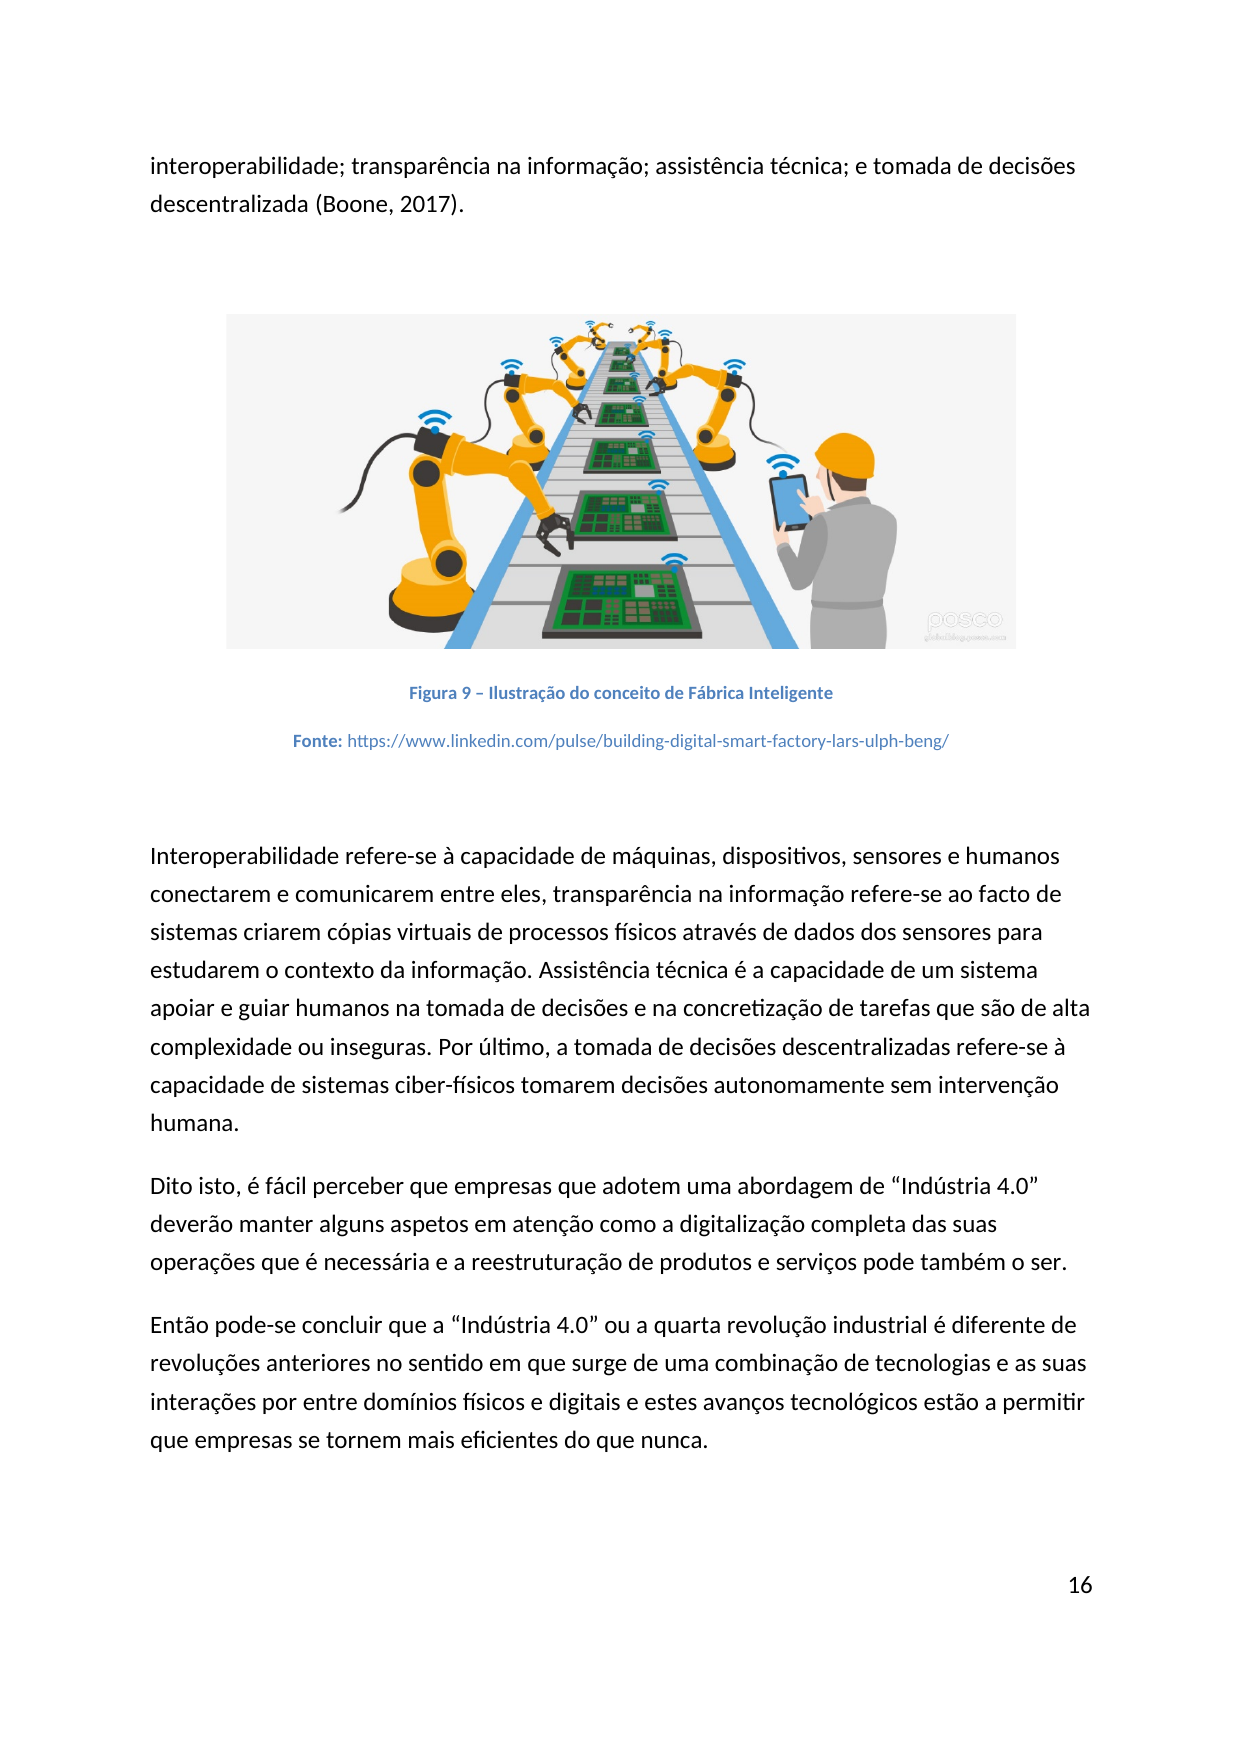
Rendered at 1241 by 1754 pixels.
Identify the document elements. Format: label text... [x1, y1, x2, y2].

text Então pode-se concluir que a “Indústria 4.0” ou a quarta revolução industrial é diferente de revoluções anteriores no sentido em que surge de uma combinação de tecnologias e as suas interações por entre domínios físicos e digitais e estes avanços tecnológicos estão a permitir que empresas se tornem mais eficientes do que nunca. [150, 1309, 1092, 1454]
text Dito isto, é fácil perceber que empresas que adotem uma abordagem de “Indústria 4.0” deverão manter alguns aspetos em atenção como a digitalização completa das suas operações que é necessária e a reestruturação de produtos e serviços pode também o ser. [150, 1170, 1092, 1277]
text Fonte: https://www.linkedin.com/pulse/building-digital-smart-factory-lars-ulph-beng/ [150, 729, 1092, 752]
text Figura 9 – Ilustração do conceito de Fábrica Inteligente [150, 681, 1092, 704]
text Interoperabilidade refere-se à capacidade de máquinas, dispositivos, sensores e humanos conectarem e comunicarem entre eles, transparência na informação refere-se ao facto de sistemas criarem cópias virtuais de processos físicos através de dados dos sensores para estudarem o contexto da informação. Assistência técnica é a capacidade de um sistema apoiar e guiar humanos na tomada de decisões e na concretização de tarefas que são de alta complexidade ou inseguras. Por último, a tomada de decisões descentralizadas refere-se à capacidade de sistemas ciber-físicos tomarem decisões autonomamente sem intervenção humana. [150, 840, 1092, 1137]
picture [226, 314, 1017, 649]
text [150, 150, 1092, 219]
